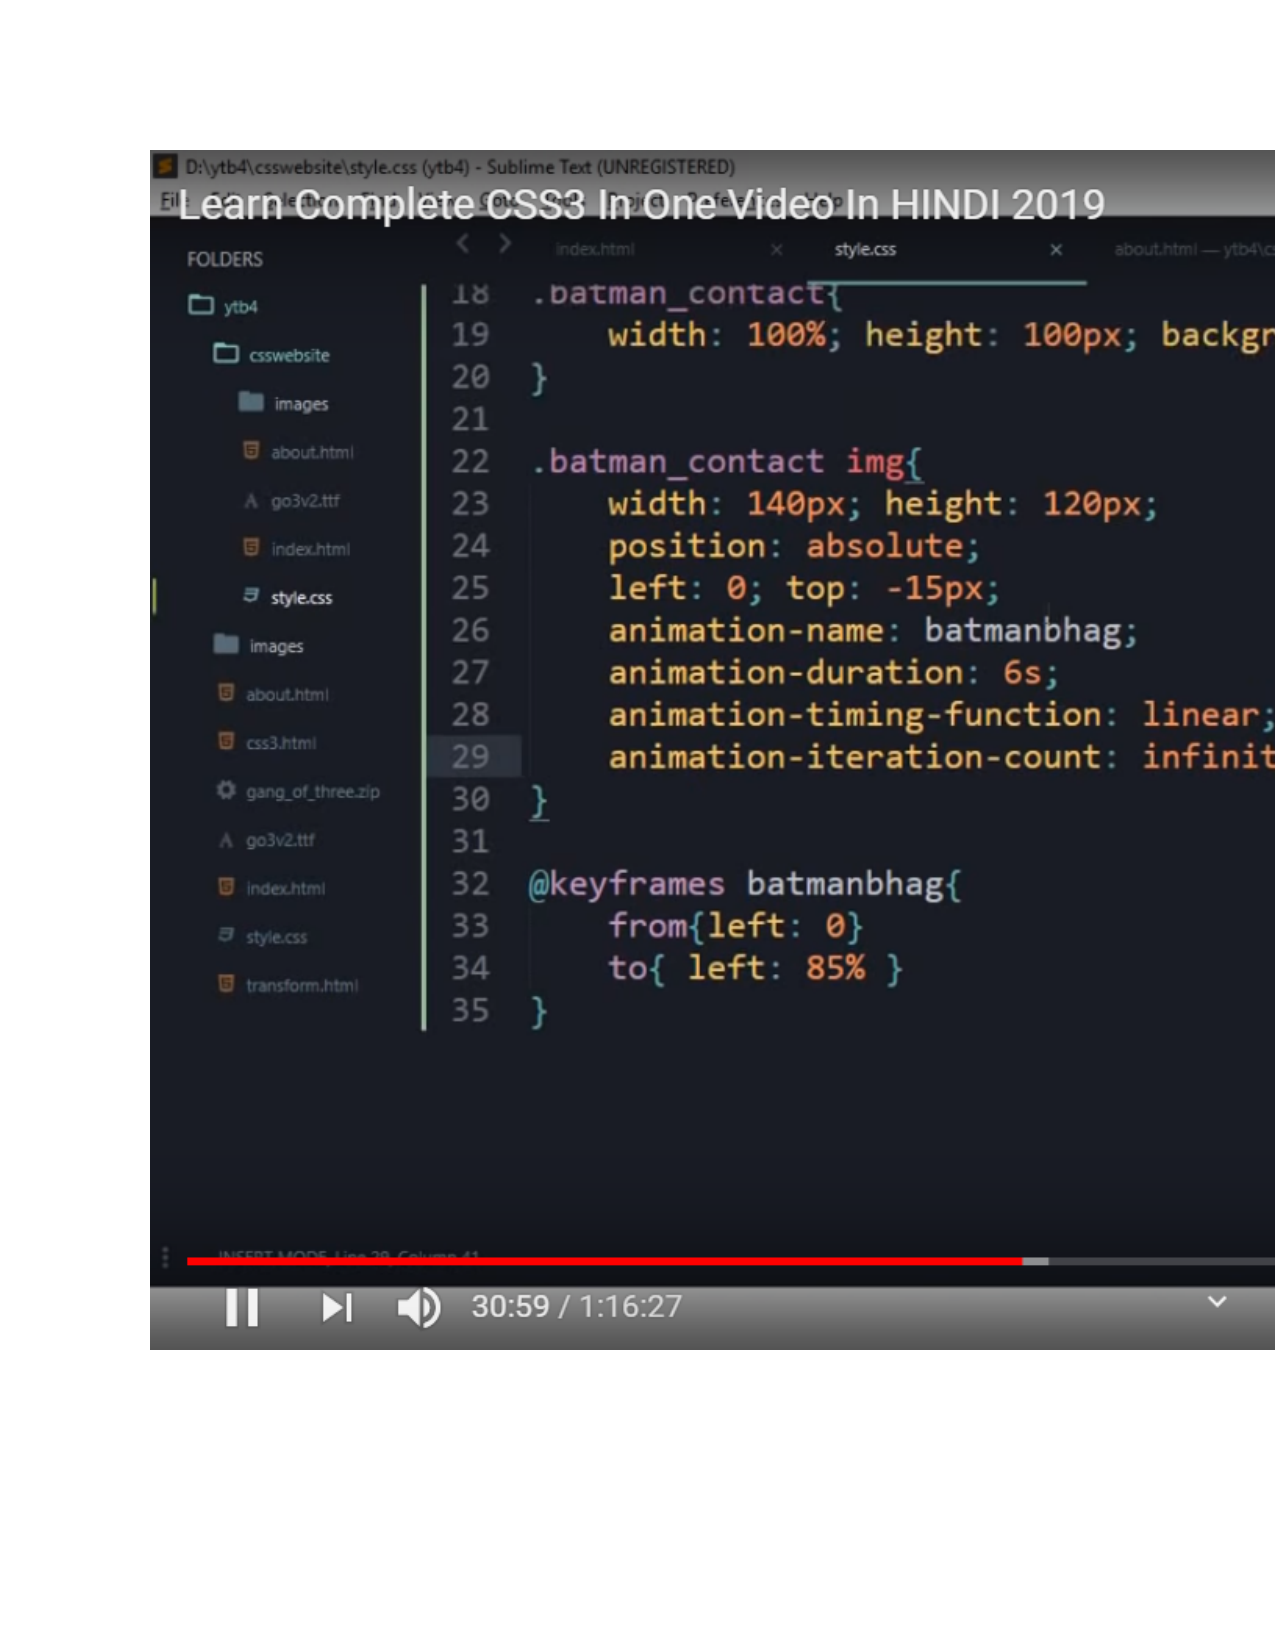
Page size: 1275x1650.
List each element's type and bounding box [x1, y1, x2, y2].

picture [150, 150, 1275, 1350]
